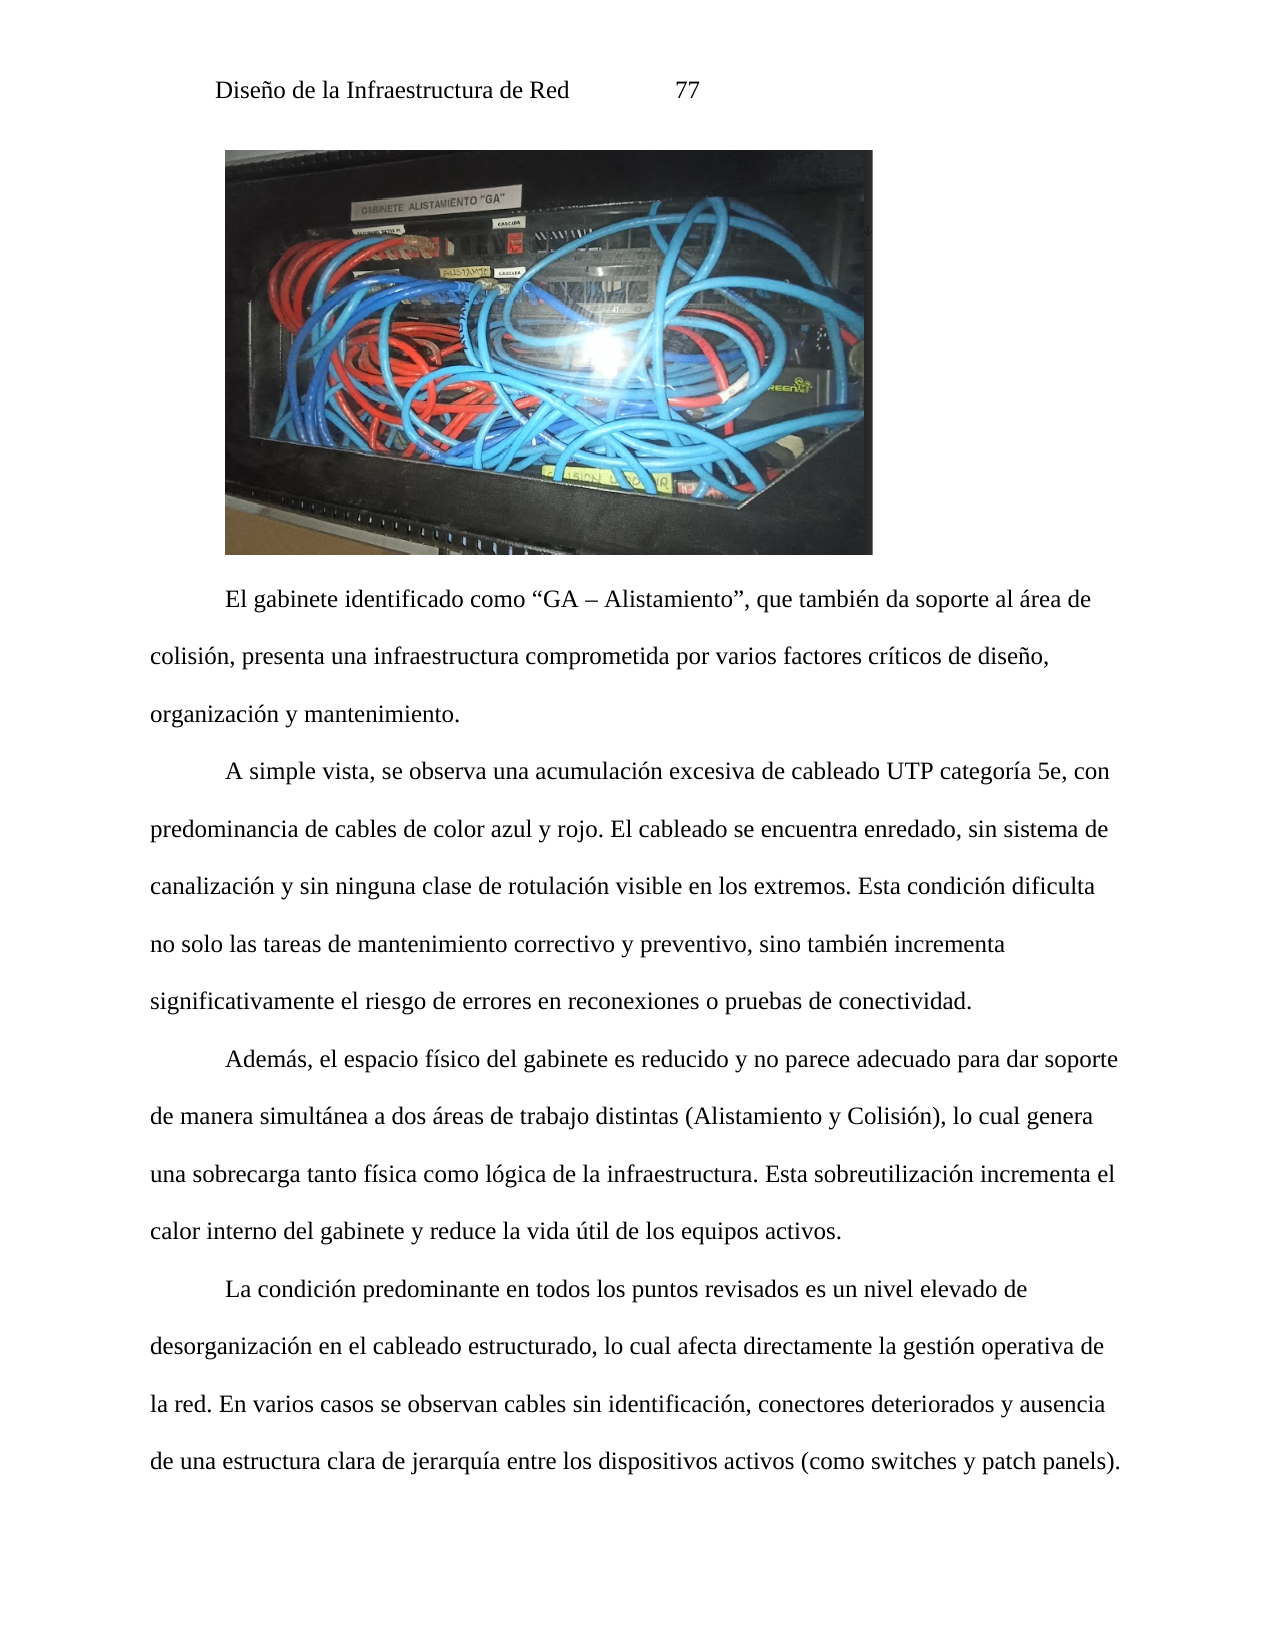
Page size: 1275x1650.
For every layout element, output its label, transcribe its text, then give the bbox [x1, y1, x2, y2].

text A simple vista, se observa una acumulación excesiva de cableado UTP categoría 5e, con predominancia de cables de color azul y rojo. El cableado se encuentra enredado, sin sistema de canalización y sin ninguna clase de rotulación visible en los extremos. Esta condición dificulta no solo las tareas de mantenimiento correctivo y preventivo, sino también incrementa significativamente el riesgo de errores en reconexiones o pruebas de conectividad. [150, 756, 1125, 1015]
text Además, el espacio físico del gabinete es reducido y no parece adecuado para dar soporte de manera simultánea a dos áreas de trabajo distintas (Alistamiento y Colisión), lo cual genera una sobrecarga tanto física como lógica de la infraestructura. Esta sobreutilización incrementa el calor interno del gabinete y reduce la vida útil de los equipos activos. [150, 1044, 1125, 1245]
text La condición predominante en todos los puntos revisados es un nivel elevado de desorganización en el cableado estructurado, lo cual afecta directamente la gestión operativa de la red. En varios casos se observan cables sin identificación, conectores deteriorados y ausencia de una estructura clara de jerarquía entre los dispositivos activos (como switches y patch panels). [150, 1274, 1125, 1475]
text El gabinete identificado como “GA – Alistamiento”, que también da soporte al área de colisión, presenta una infraestructura comprometida por varios factores críticos de diseño, organización y mantenimiento. [150, 584, 1125, 727]
picture [225, 150, 873, 555]
